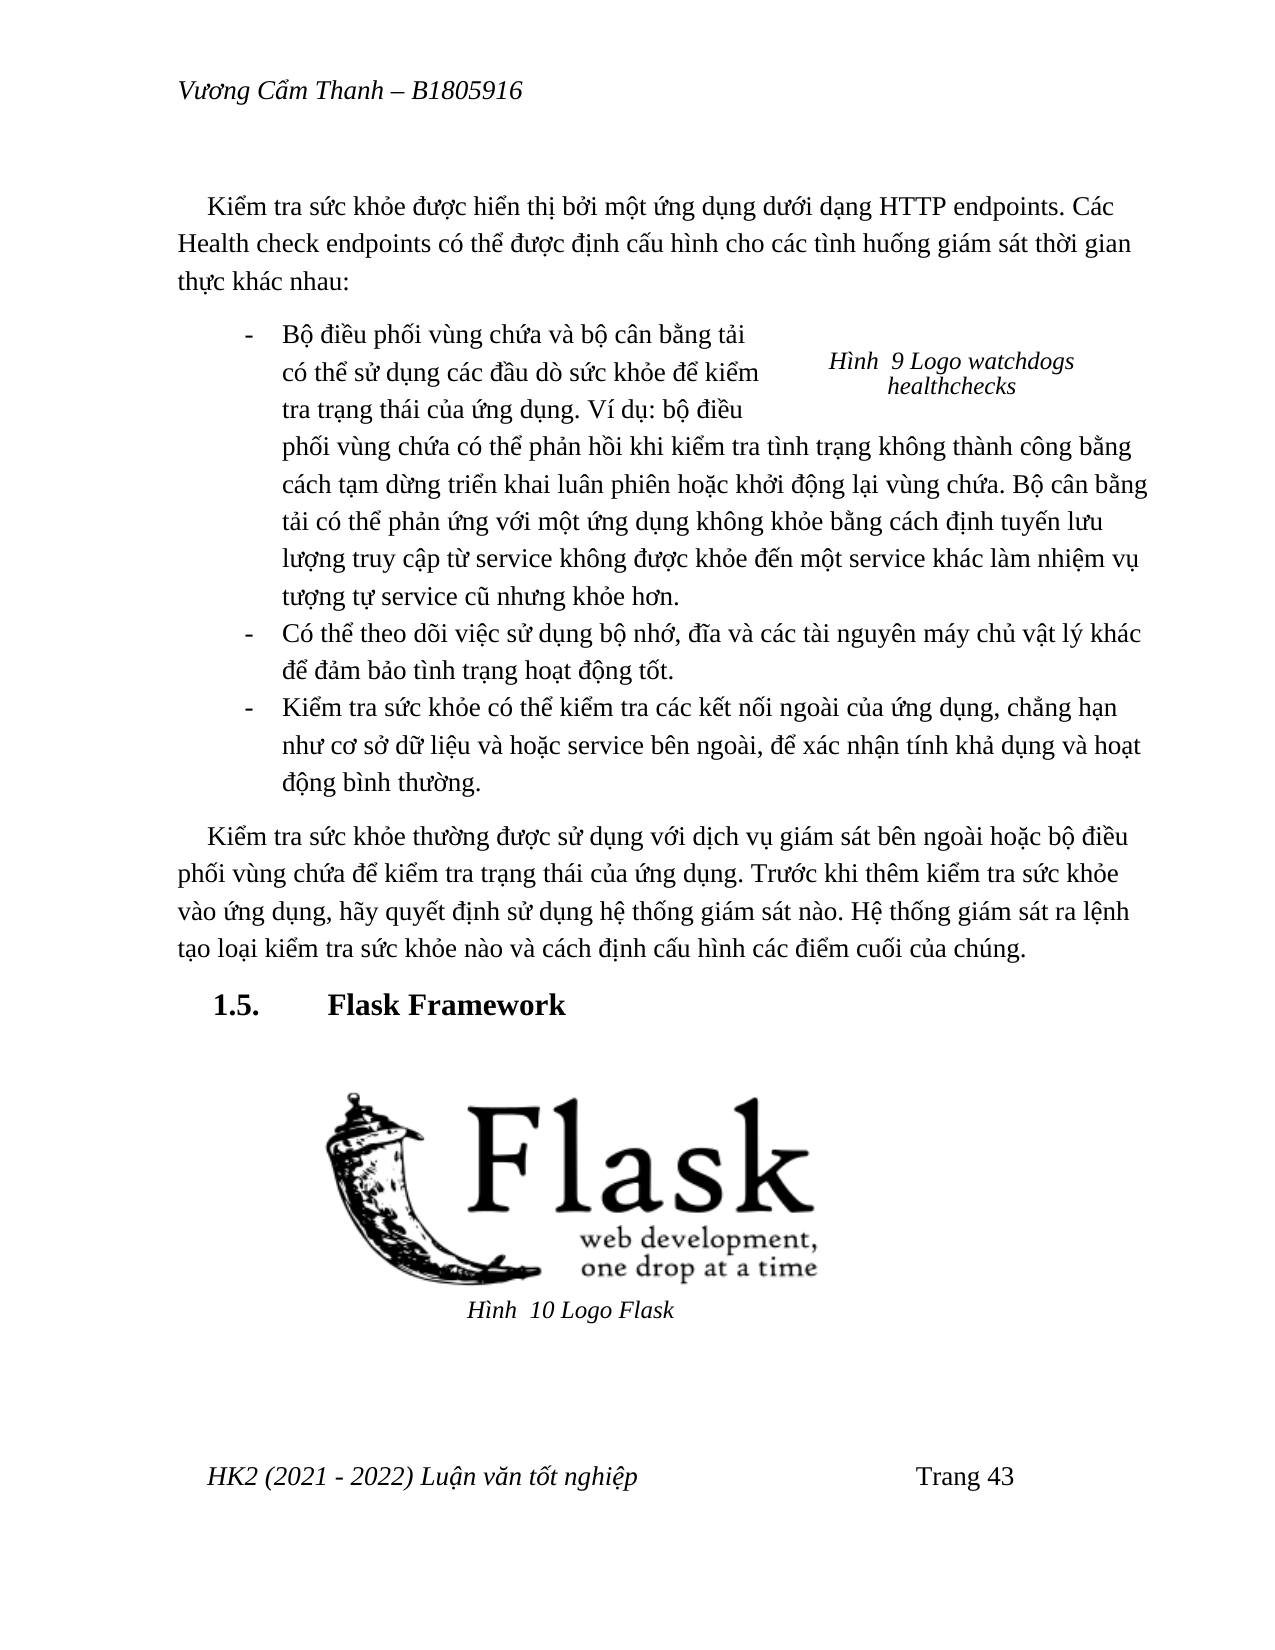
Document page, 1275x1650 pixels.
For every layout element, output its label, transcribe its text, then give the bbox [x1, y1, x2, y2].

text Kiểm tra sức khỏe thường được sử dụng với dịch vụ giám sát bên ngoài hoặc bộ điều phối vùng chứa để kiểm tra trạng thái của ứng dụng. Trước khi thêm kiểm tra sức khỏe vào ứng dụng, hãy quyết định sử dụng hệ thống giám sát nào. Hệ thống giám sát ra lệnh tạo loại kiểm tra sức khỏe nào và cách định cấu hình các điểm cuối của chúng. [177, 820, 1157, 963]
list Bộ điều phối vùng chứa và bộ cân bằng tải có thể sử dụng các đầu dò sức khỏe để kiểm tra trạng thái của ứng dụng. Ví dụ: bộ điều phối vùng chứa có thể phản hồi khi kiểm tra tình trạng không thành công bằng cách tạm dừng triển khai luân phiên hoặc khởi động lại vùng chứa. Bộ cân bằng tải có thể phản ứng với một ứng dụng không khỏe bằng cách định tuyến lưu lượng truy cập từ service không được khỏe đến một service khác làm nhiệm vụ tượng tự service cũ nhưng khỏe hơn. [244, 319, 1157, 611]
subtitle Flask Framework [207, 986, 1157, 1022]
list Kiểm tra sức khỏe có thể kiểm tra các kết nối ngoài của ứng dụng, chẳng hạn như cơ sở dữ liệu và hoặc service bên ngoài, để xác nhận tính khả dụng và hoạt động bình thường. [244, 692, 1157, 797]
list Có thể theo dõi việc sử dụng bộ nhớ, đĩa và các tài nguyên máy chủ vật lý khác để đảm bảo tình trạng hoạt động tốt. [244, 617, 1157, 685]
text Kiểm tra sức khỏe được hiển thị bởi một ứng dụng dưới dạng HTTP endpoints. Các Health check endpoints có thể được định cấu hình cho các tình huống giám sát thời gian thực khác nhau: [177, 190, 1157, 296]
picture [313, 1087, 830, 1290]
